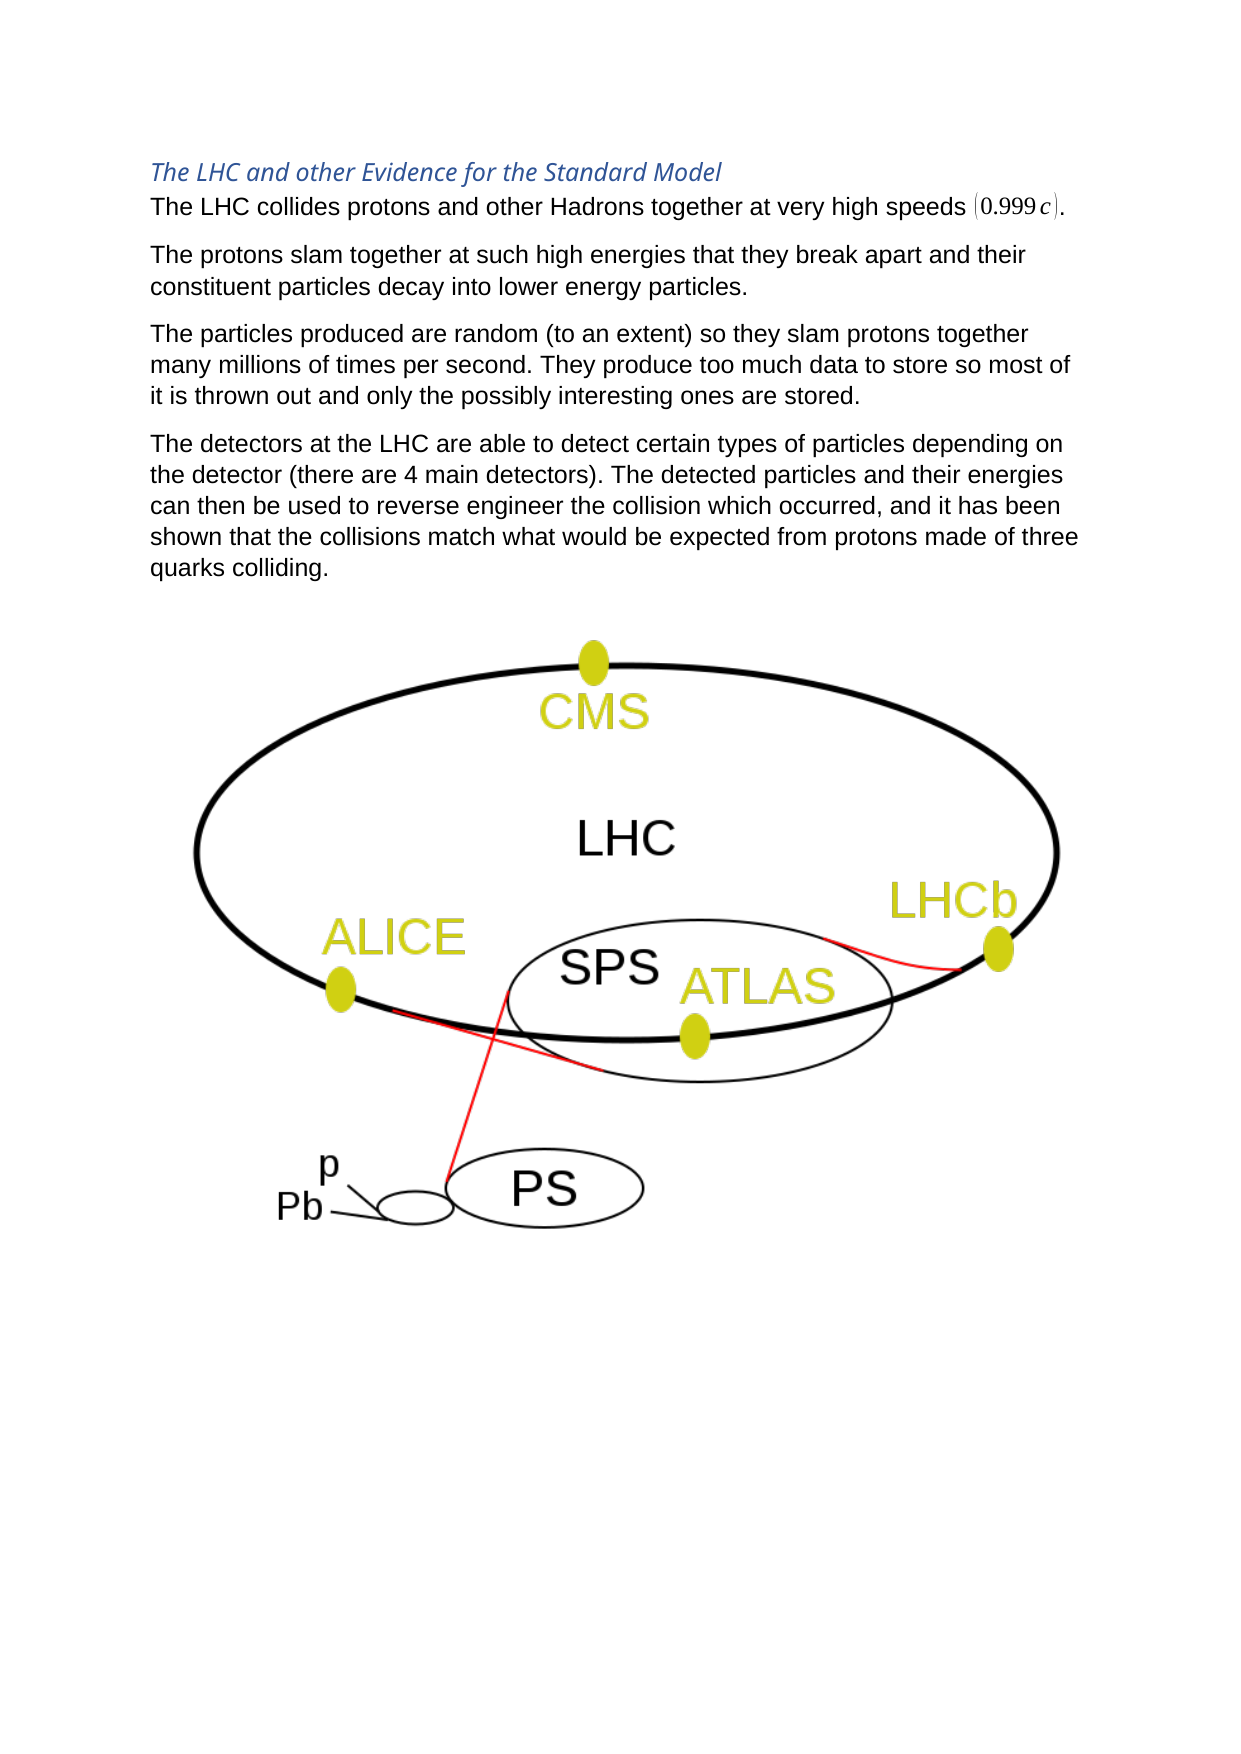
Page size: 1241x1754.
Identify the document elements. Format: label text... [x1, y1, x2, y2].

picture [150, 601, 1091, 1263]
text The detectors at the LHC are able to detect certain types of particles depending on the detector (there are 4 main detectors). The detected particles and their energies can then be used to reverse engineer the collision which occurred, and it has been shown that the collisions match what would be expected from protons made of three quarks colliding. [150, 429, 1090, 582]
text The protons slam together at such high energies that they break apart and their constituent particles decay into lower energy particles. [150, 241, 1090, 300]
text The particles produced are random (to an extent) so they slam protons together many millions of times per second. They produce too much data to store so most of it is thrown out and only the possibly interesting ones are stored. [150, 319, 1090, 410]
text The LHC collides protons and other Hadrons together at very high speeds . [150, 191, 1090, 222]
subtitle The LHC and other Evidence for the Standard Model [150, 154, 1090, 188]
